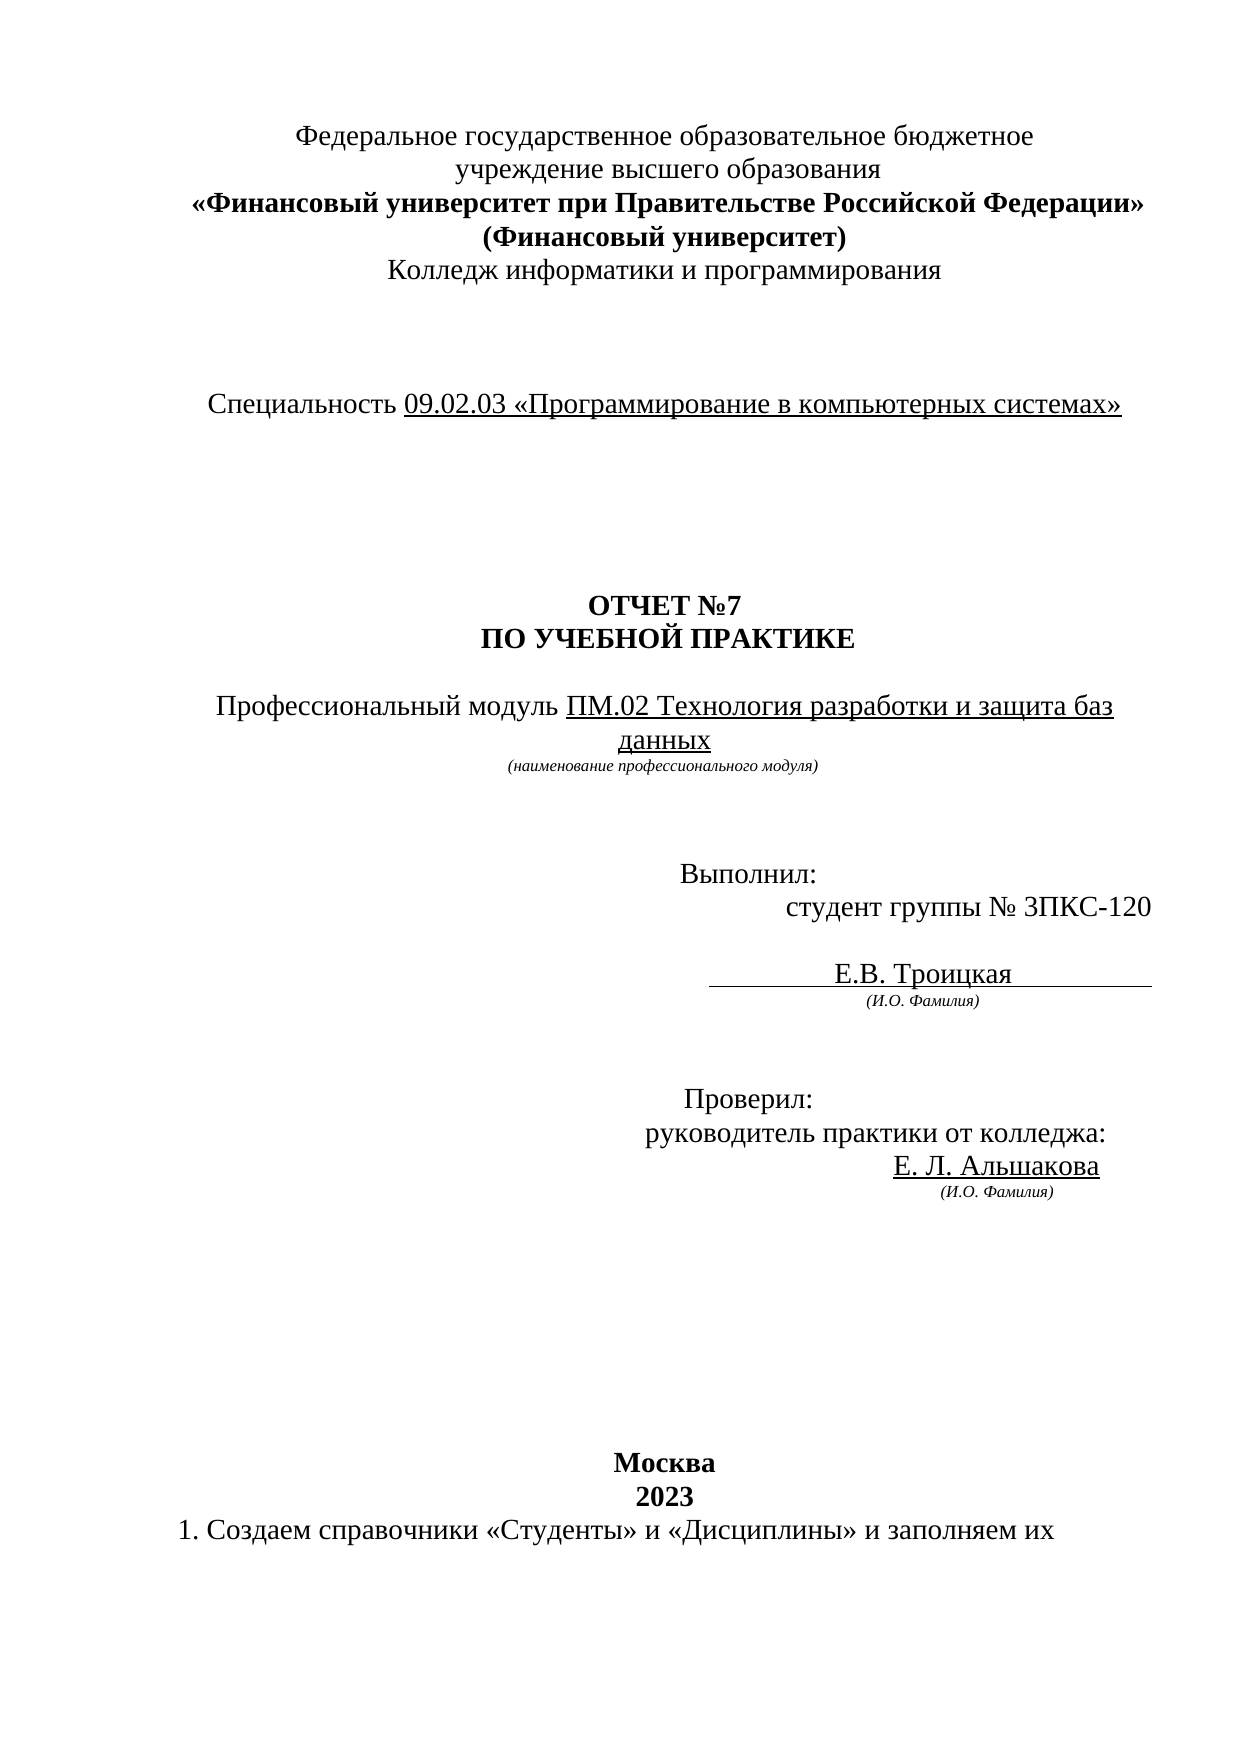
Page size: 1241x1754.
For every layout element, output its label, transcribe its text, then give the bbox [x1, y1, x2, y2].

text студент группы № 3ПКС-120 [177, 889, 1152, 923]
text «Финансовый университет при Правительстве Российской Федерации» [177, 185, 1152, 219]
text Федеральное государственное образовательное бюджетное [177, 118, 1152, 152]
text Специальность 09.02.03 «Программирование в компьютерных системах» [177, 386, 1152, 420]
text Е. Л. Альшакова [767, 1148, 1152, 1182]
text Москва [177, 1445, 1152, 1479]
text (И.О. Фамилия) [841, 990, 1152, 1024]
text ПО УЧЕБНОЙ ПРАКТИКЕ [177, 621, 1152, 655]
text Профессиональный модуль ПМ.02 Технология разработки и защита баз данных [177, 688, 1152, 755]
text ОТЧЕТ №7 [177, 588, 1152, 621]
text учреждение высшего образования [177, 152, 1152, 185]
text 1. Создаем справочники «Студенты» и «Дисциплины» и заполняем их [177, 1512, 1152, 1546]
text (Финансовый университет) [177, 219, 1152, 252]
text 2023 [177, 1479, 1152, 1512]
text (И.О. Фамилия) [472, 1182, 1152, 1215]
text Выполнил: [177, 856, 1152, 889]
text руководитель практики от колледжа: [177, 1115, 1152, 1148]
text (наименование профессионального модуля) [177, 755, 1152, 789]
text Проверил: [177, 1081, 1152, 1115]
text Колледж информатики и программирования [177, 252, 1152, 286]
text Е.В. Троицкая [177, 957, 1152, 990]
